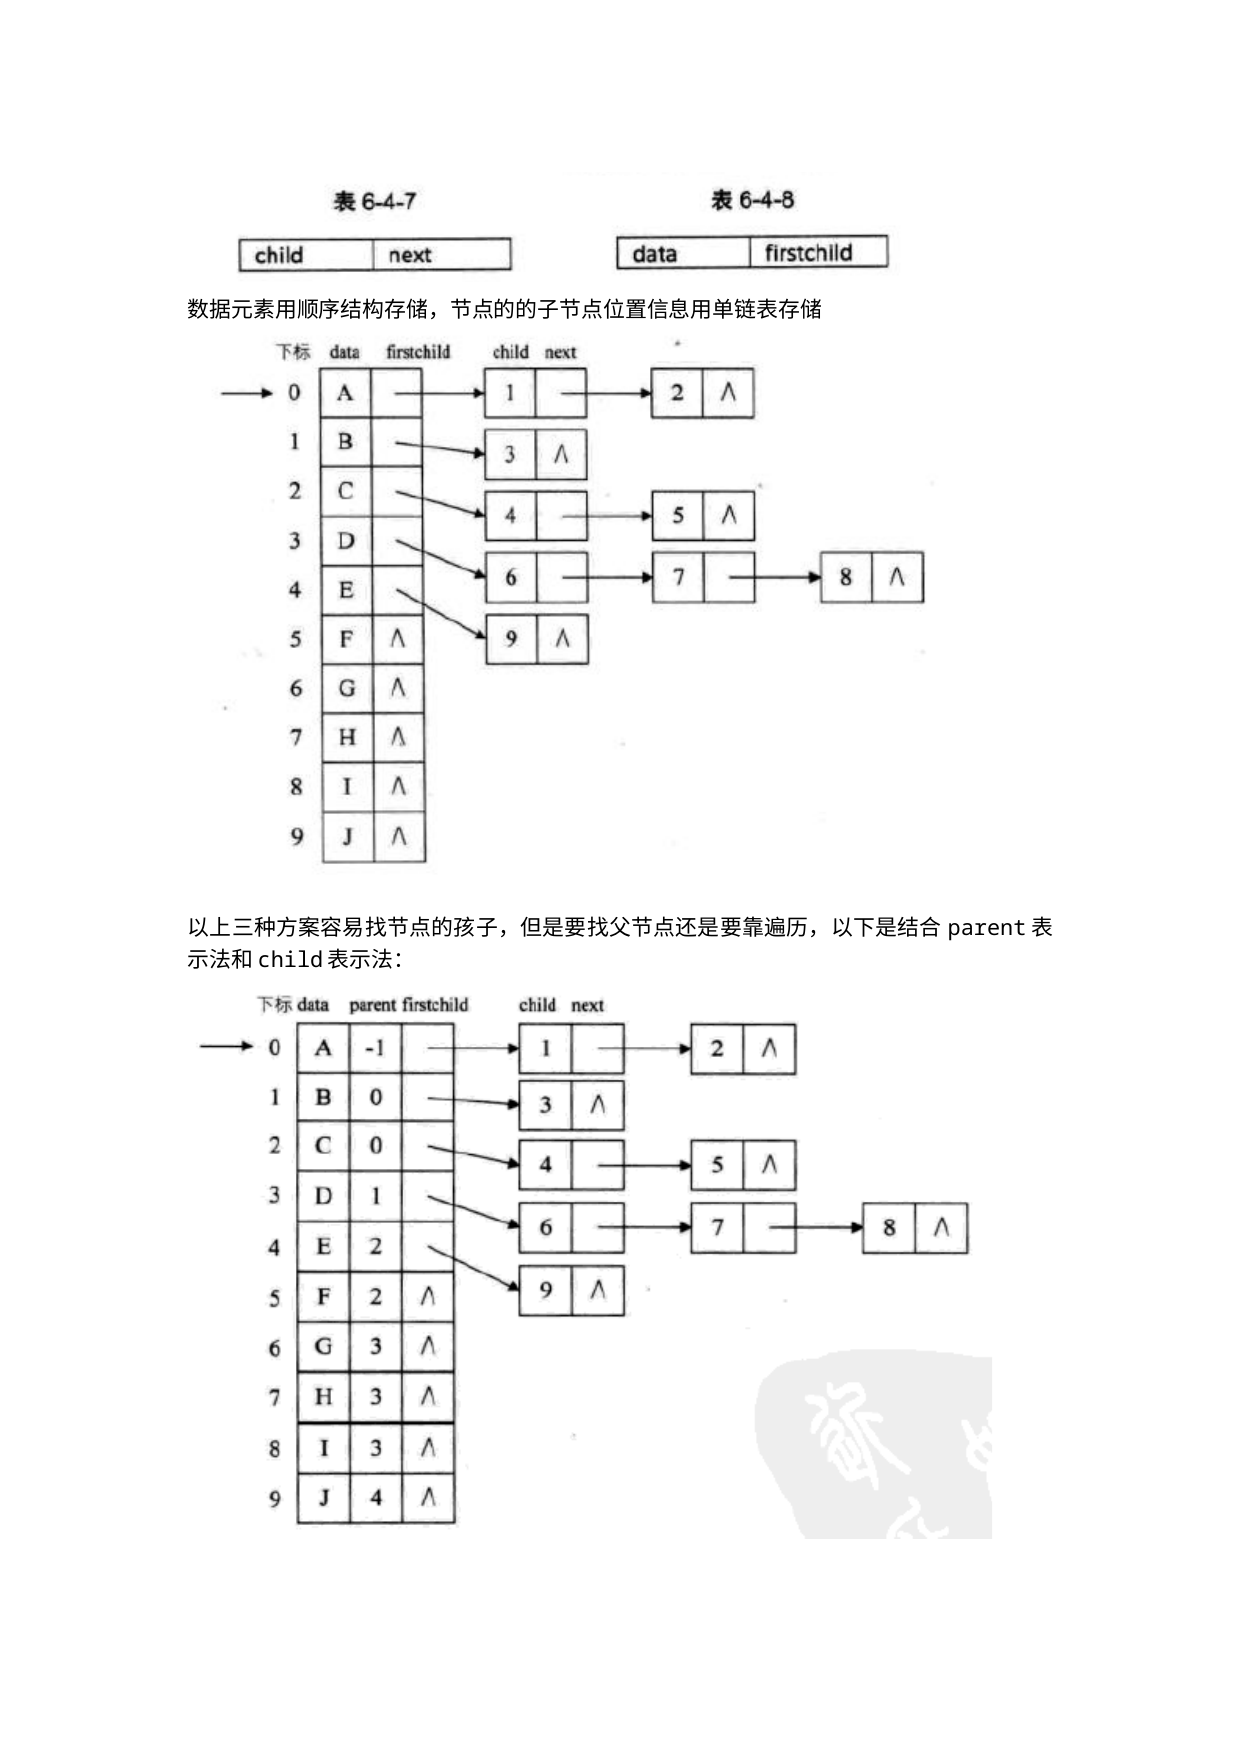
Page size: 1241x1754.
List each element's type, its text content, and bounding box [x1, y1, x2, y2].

picture [187, 974, 993, 1539]
text 数据元素用顺序结构存储，节点的的子节点位置信息用单链表存储 [187, 292, 1053, 324]
text 以上三种方案容易找节点的孩子，但是要找父节点还是要靠遍历，以下是结合parent表示法和child表示法： [187, 909, 1053, 974]
picture [187, 324, 1038, 878]
picture [187, 172, 938, 282]
